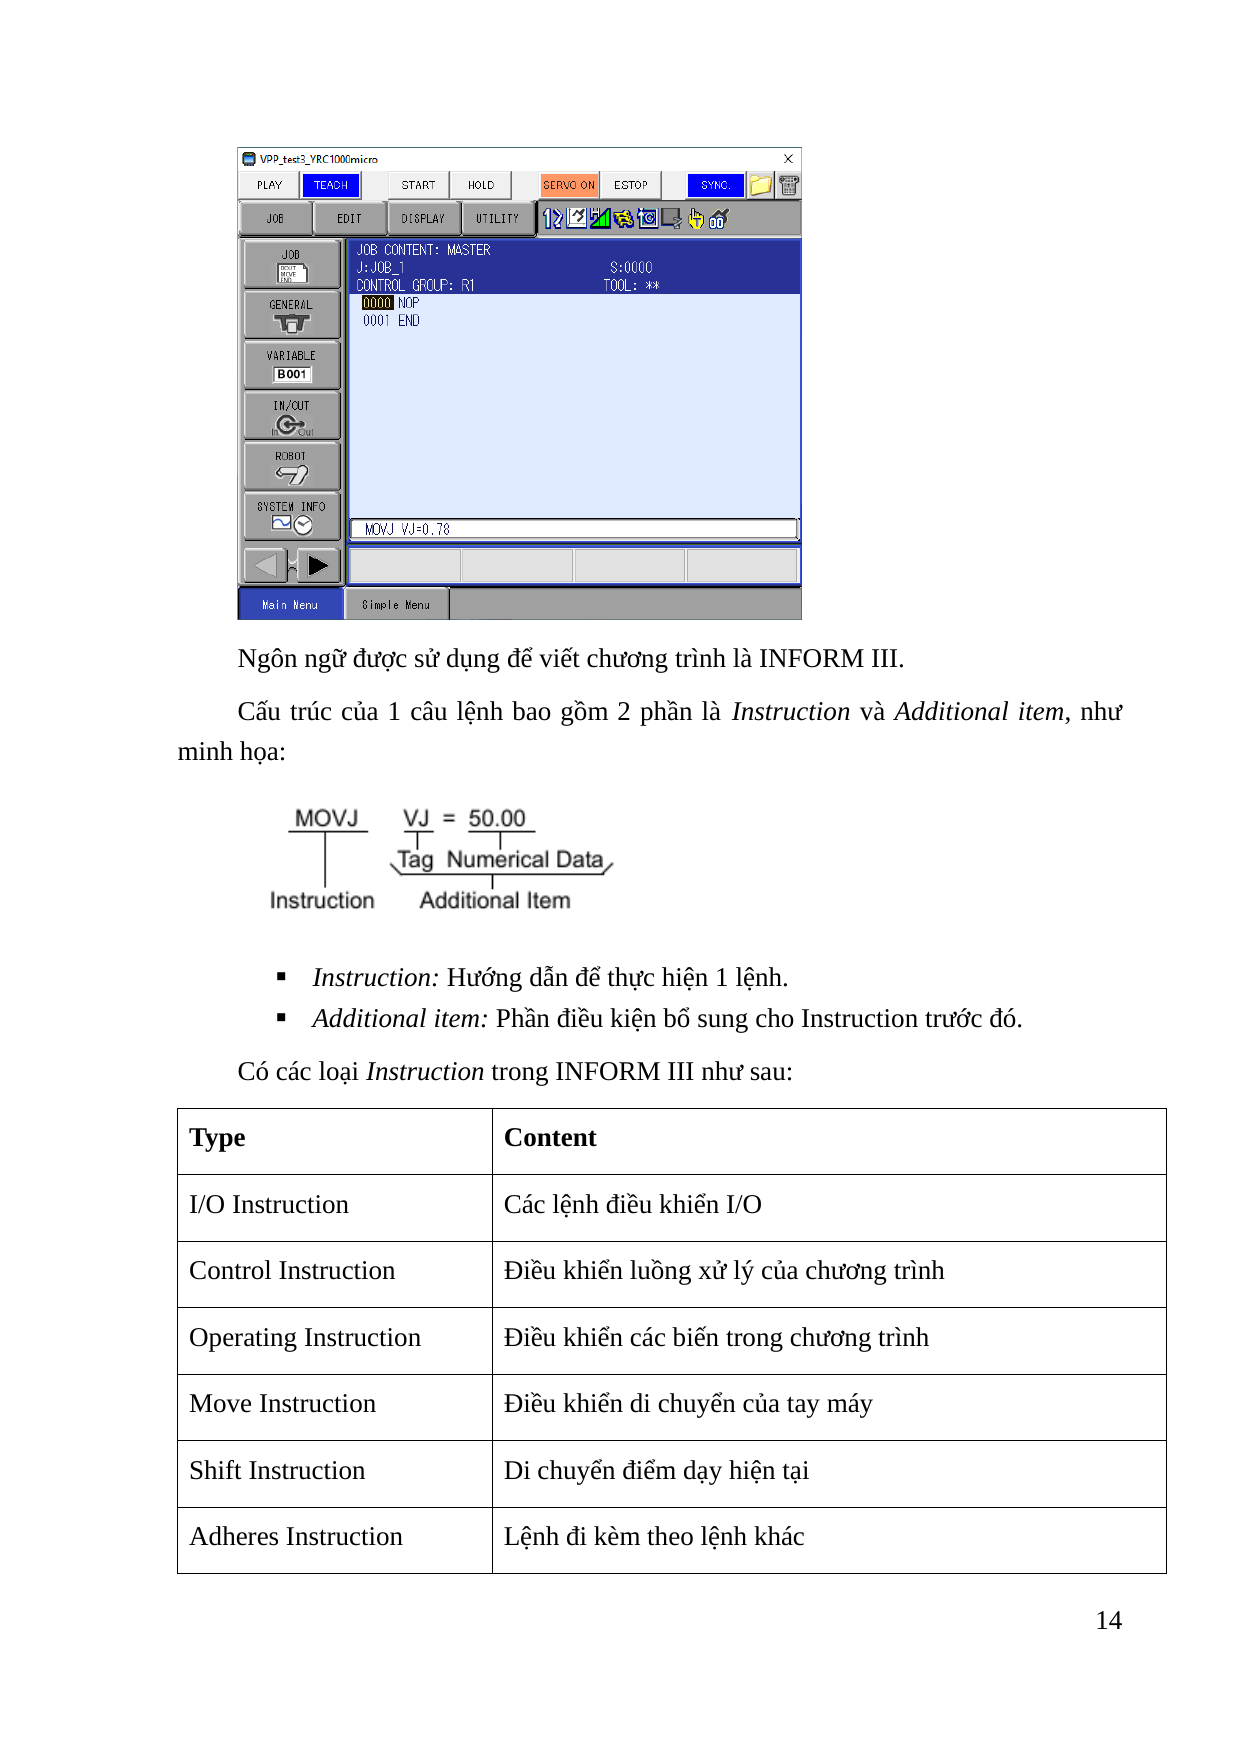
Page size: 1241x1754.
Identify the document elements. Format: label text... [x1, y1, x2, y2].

table_header Type [178, 1109, 492, 1174]
table_cell Di chuyển điểm dạy hiện tại [493, 1441, 1166, 1507]
picture [237, 787, 650, 940]
list Additional item: Phần điều kiện bổ sung cho Instruction trước đó. [275, 1002, 1122, 1033]
table_cell I/O Instruction [178, 1175, 492, 1241]
table_cell Các lệnh điều khiển I/O [493, 1175, 1166, 1241]
table_cell Control Instruction [178, 1242, 492, 1307]
table_cell Shift Instruction [178, 1441, 492, 1507]
table_cell Điều khiển di chuyển của tay máy [493, 1375, 1166, 1440]
table_header Content [493, 1109, 1166, 1174]
table_cell Điều khiển luồng xử lý của chương trình [493, 1242, 1166, 1307]
table_cell Operating Instruction [178, 1308, 492, 1374]
table_cell Điều khiển các biến trong chương trình [493, 1308, 1166, 1374]
table_cell Lệnh đi kèm theo lệnh khác [493, 1508, 1166, 1573]
text Cấu trúc của 1 câu lệnh bao gồm 2 phần là Instruction và Additional item, như minh họa: [177, 694, 1122, 766]
text Ngôn ngữ được sử dụng để viết chương trình là INFORM III. [177, 642, 1122, 673]
picture [237, 147, 802, 620]
list Instruction: Hướng dẫn để thực hiện 1 lệnh. [275, 961, 1122, 992]
table_cell Adheres Instruction [178, 1508, 492, 1573]
text Có các loại Instruction trong INFORM III như sau: [177, 1055, 1122, 1086]
table_cell Move Instruction [178, 1375, 492, 1440]
